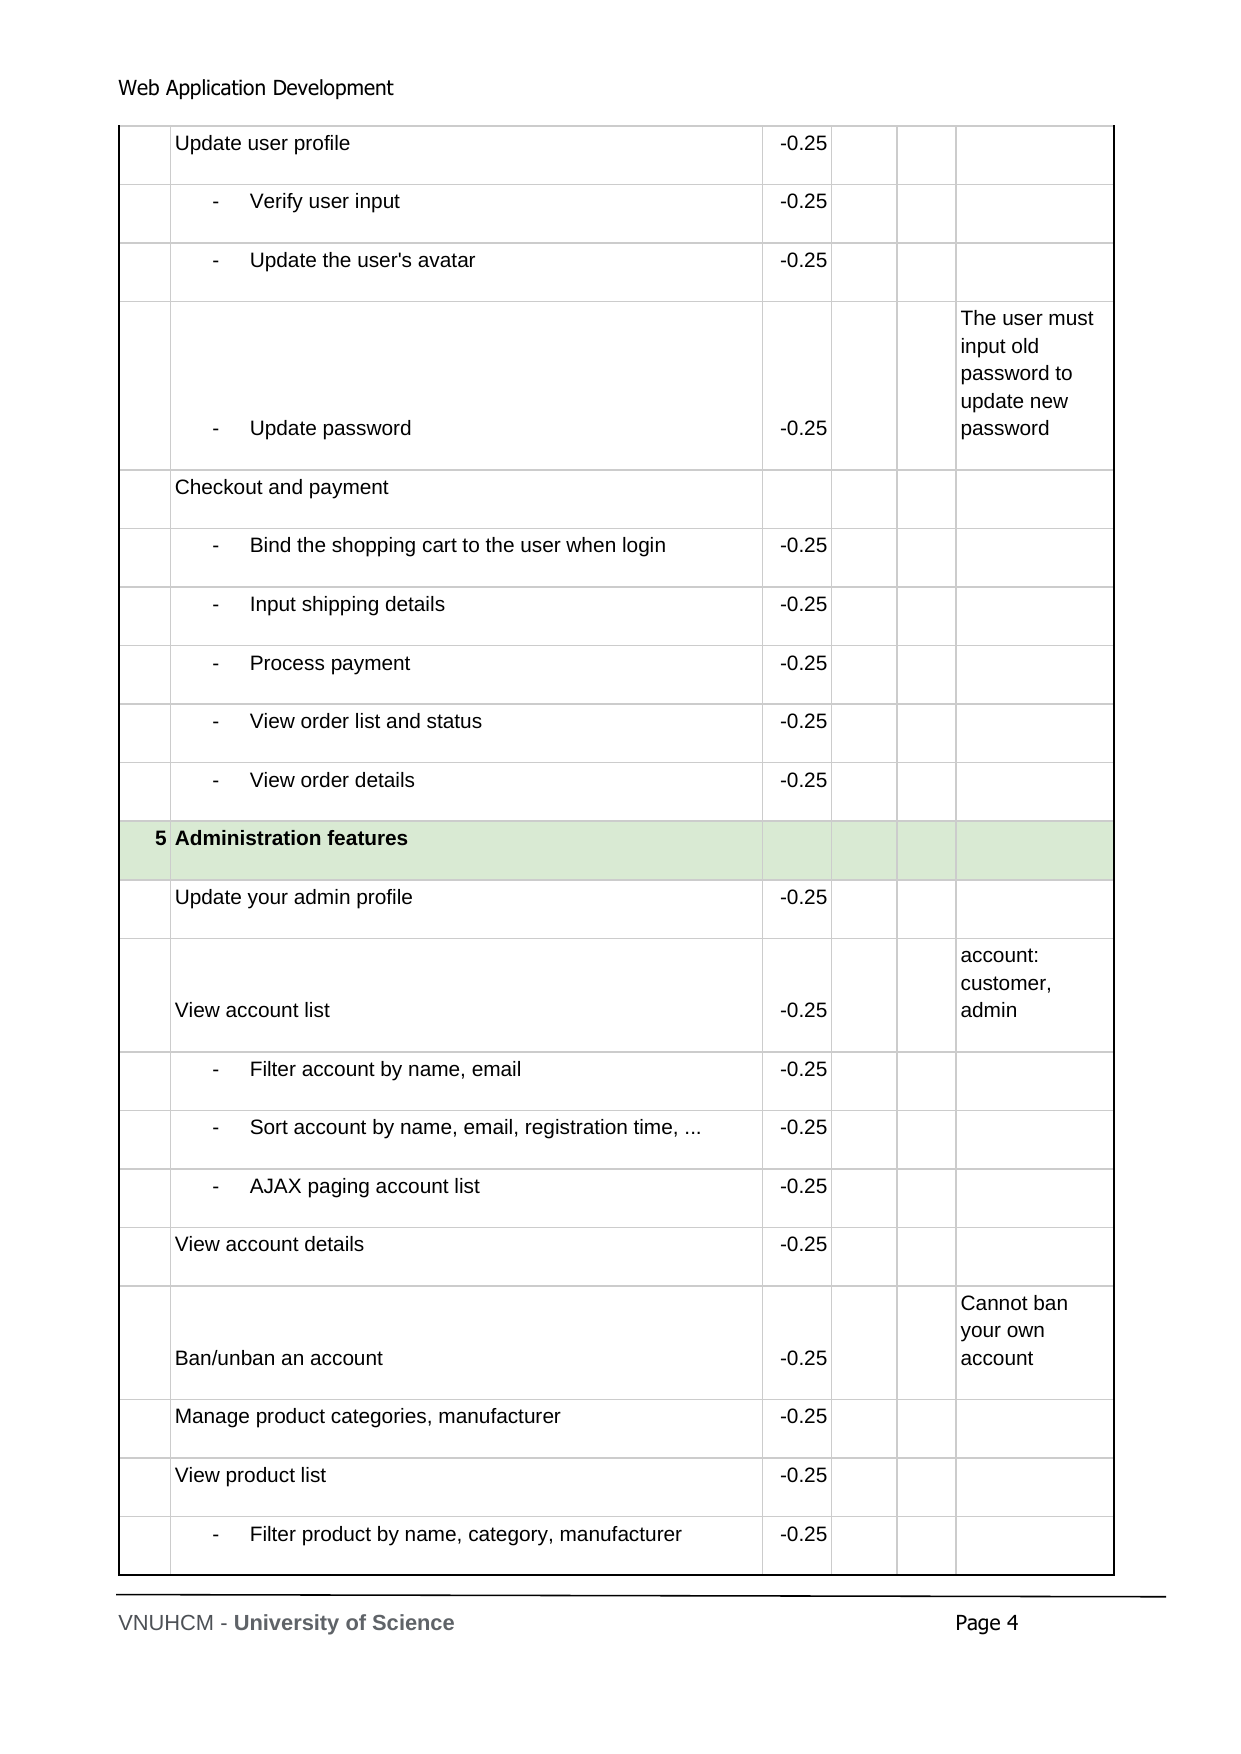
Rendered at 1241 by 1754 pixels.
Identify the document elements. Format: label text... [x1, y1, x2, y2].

table_cell -0.25 [763, 1400, 831, 1457]
table_cell [898, 244, 955, 301]
table_cell account: customer, admin [957, 939, 1113, 1051]
table_cell [898, 881, 955, 937]
table_cell Cannot ban your own account [957, 1287, 1113, 1399]
table_cell [832, 471, 896, 528]
table_cell [120, 939, 170, 1051]
table_cell 5 [120, 822, 170, 879]
table_cell Bind the shopping cart to the user when login [171, 529, 762, 586]
table_cell [120, 1053, 170, 1109]
table_cell -0.25 [763, 1053, 831, 1109]
table_cell [120, 529, 170, 586]
table_cell [832, 822, 896, 879]
table_cell [832, 881, 896, 937]
table_cell [898, 1400, 955, 1457]
table_cell [957, 1228, 1113, 1285]
table_cell [957, 1111, 1113, 1168]
table_cell -0.25 [763, 1517, 831, 1574]
table_cell View product list [171, 1459, 762, 1516]
table_cell [832, 1459, 896, 1516]
table_cell [898, 127, 955, 183]
table_cell -0.25 [763, 302, 831, 469]
table_cell -0.25 [763, 1459, 831, 1516]
table_cell [120, 244, 170, 301]
table_cell [120, 1400, 170, 1457]
table_cell [120, 881, 170, 937]
table_cell [898, 1111, 955, 1168]
table_cell -0.25 [763, 646, 831, 703]
table_cell [957, 1400, 1113, 1457]
table_cell -0.25 [763, 588, 831, 645]
table_cell Ban/unban an account [171, 1287, 762, 1399]
table_cell Process payment [171, 646, 762, 703]
table_cell [832, 1287, 896, 1399]
table_cell [898, 1517, 955, 1574]
table_cell -0.25 [763, 705, 831, 762]
table_cell Checkout and payment [171, 471, 762, 528]
table_cell [832, 127, 896, 183]
table_cell Filter product by name, category, manufacturer [171, 1517, 762, 1574]
table_cell [832, 185, 896, 242]
table_cell [898, 588, 955, 645]
table_cell Update the user's avatar [171, 244, 762, 301]
table_cell [957, 1459, 1113, 1516]
table_cell [957, 1053, 1113, 1109]
table_cell -0.25 [763, 1287, 831, 1399]
table_cell View account details [171, 1228, 762, 1285]
table_cell [832, 1053, 896, 1109]
table_cell [120, 1459, 170, 1516]
table_cell [120, 127, 170, 183]
table_cell [898, 1228, 955, 1285]
table_cell [832, 939, 896, 1051]
table_cell View account list [171, 939, 762, 1051]
table_cell [957, 1170, 1113, 1227]
table_cell [957, 1517, 1113, 1574]
table_cell [957, 881, 1113, 937]
table_cell [832, 646, 896, 703]
table_cell [898, 1287, 955, 1399]
table_cell Update password [171, 302, 762, 469]
table_cell -0.25 [763, 185, 831, 242]
table_cell [832, 1111, 896, 1168]
table_cell -0.25 [763, 244, 831, 301]
table_cell [957, 646, 1113, 703]
table_cell -0.25 [763, 881, 831, 937]
table_cell -0.25 [763, 1228, 831, 1285]
table_cell [898, 185, 955, 242]
table_cell [832, 705, 896, 762]
table_cell [957, 588, 1113, 645]
table_cell [898, 646, 955, 703]
table_cell [832, 529, 896, 586]
table_cell -0.25 [763, 939, 831, 1051]
table_cell [832, 244, 896, 301]
table_cell [898, 939, 955, 1051]
table_cell [120, 185, 170, 242]
table_cell [832, 588, 896, 645]
table_cell [898, 763, 955, 820]
table_cell Update your admin profile [171, 881, 762, 937]
table_cell [957, 244, 1113, 301]
table_cell [832, 763, 896, 820]
table_cell [898, 1053, 955, 1109]
table_cell [957, 471, 1113, 528]
table_cell [898, 822, 955, 879]
table_cell [832, 1228, 896, 1285]
table_cell [120, 763, 170, 820]
table_cell [957, 763, 1113, 820]
table_cell Administration features [171, 822, 762, 879]
table_cell [832, 302, 896, 469]
table_cell [832, 1517, 896, 1574]
table_cell [120, 302, 170, 469]
table_cell [957, 705, 1113, 762]
table_cell [832, 1170, 896, 1227]
table_cell [120, 705, 170, 762]
table_cell Update user profile [171, 127, 762, 183]
table_cell View order details [171, 763, 762, 820]
table_cell [957, 822, 1113, 879]
table_cell Sort account by name, email, registration time, ... [171, 1111, 762, 1168]
table_cell -0.25 [763, 1170, 831, 1227]
table_cell The user must input old password to update new password [957, 302, 1113, 469]
table_cell [957, 185, 1113, 242]
table_cell Verify user input [171, 185, 762, 242]
table_cell [120, 1287, 170, 1399]
table_cell [898, 471, 955, 528]
table_cell AJAX paging account list [171, 1170, 762, 1227]
table_cell [898, 302, 955, 469]
table_cell Manage product categories, manufacturer [171, 1400, 762, 1457]
table_cell [120, 1228, 170, 1285]
table_cell Filter account by name, email [171, 1053, 762, 1109]
table_cell [898, 1170, 955, 1227]
table_cell [120, 646, 170, 703]
table_cell [120, 471, 170, 528]
table_cell [120, 1111, 170, 1168]
table_cell [763, 471, 831, 528]
table_cell View order list and status [171, 705, 762, 762]
table_cell -0.25 [763, 127, 831, 183]
table_cell -0.25 [763, 1111, 831, 1168]
table_cell [898, 1459, 955, 1516]
table_cell [832, 1400, 896, 1457]
table_cell -0.25 [763, 529, 831, 586]
table_cell [120, 1170, 170, 1227]
table_cell [898, 529, 955, 586]
table_cell Input shipping details [171, 588, 762, 645]
table_cell [763, 822, 831, 879]
table_cell [120, 588, 170, 645]
table_cell -0.25 [763, 763, 831, 820]
table_cell [120, 1517, 170, 1574]
table_cell [957, 529, 1113, 586]
table_cell [898, 705, 955, 762]
table_cell [957, 127, 1113, 183]
